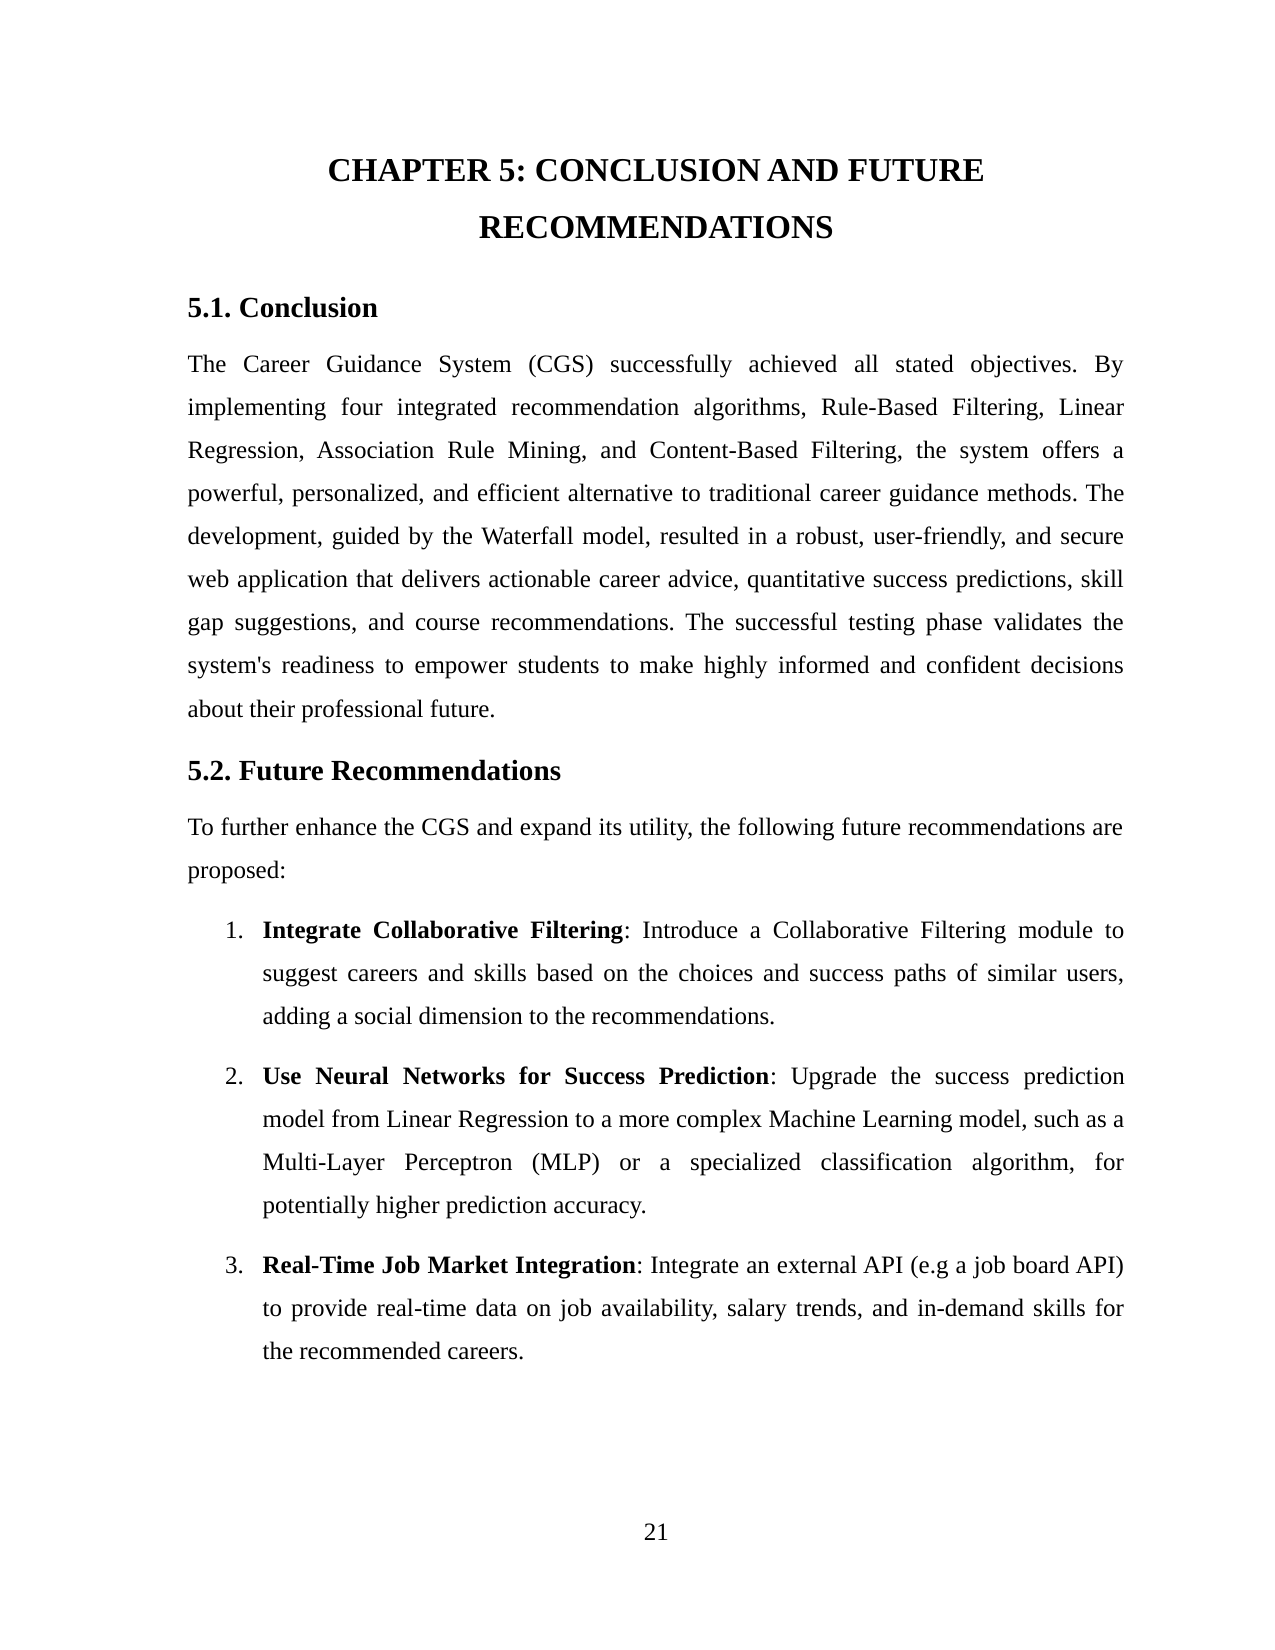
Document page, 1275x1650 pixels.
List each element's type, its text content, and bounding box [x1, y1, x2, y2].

list Real-Time Job Market Integration: Integrate an external API (e.g a job board API) to provide real-time data on job availability, salary trends, and in-demand skills for the recommended careers. [225, 1250, 1125, 1365]
list Integrate Collaborative Filtering: Introduce a Collaborative Filtering module to suggest careers and skills based on the choices and success paths of similar users, adding a social dimension to the recommendations. [225, 915, 1125, 1030]
subtitle 5.1. Conclusion [187, 290, 1125, 323]
list Use Neural Networks for Success Prediction: Upgrade the success prediction model from Linear Regression to a more complex Machine Learning model, such as a Multi-Layer Perceptron (MLP) or a specialized classification algorithm, for potentially higher prediction accuracy. [225, 1061, 1125, 1219]
text To further enhance the CGS and expand its utility, the following future recommendations are proposed: [187, 812, 1125, 884]
subtitle CHAPTER 5: CONCLUSION AND FUTURE RECOMMENDATIONS [187, 150, 1125, 246]
subtitle 5.2. Future Recommendations [187, 753, 1125, 787]
text The Career Guidance System (CGS) successfully achieved all stated objectives. By implementing four integrated recommendation algorithms, Rule-Based Filtering, Linear Regression, Association Rule Mining, and Content-Based Filtering, the system offers a powerful, personalized, and efficient alternative to traditional career guidance methods. The development, guided by the Waterfall model, resulted in a robust, user-friendly, and secure web application that delivers actionable career advice, quantitative success predictions, skill gap suggestions, and course recommendations. The successful testing phase validates the system's readiness to empower students to make highly informed and confident decisions about their professional future. [187, 349, 1125, 722]
